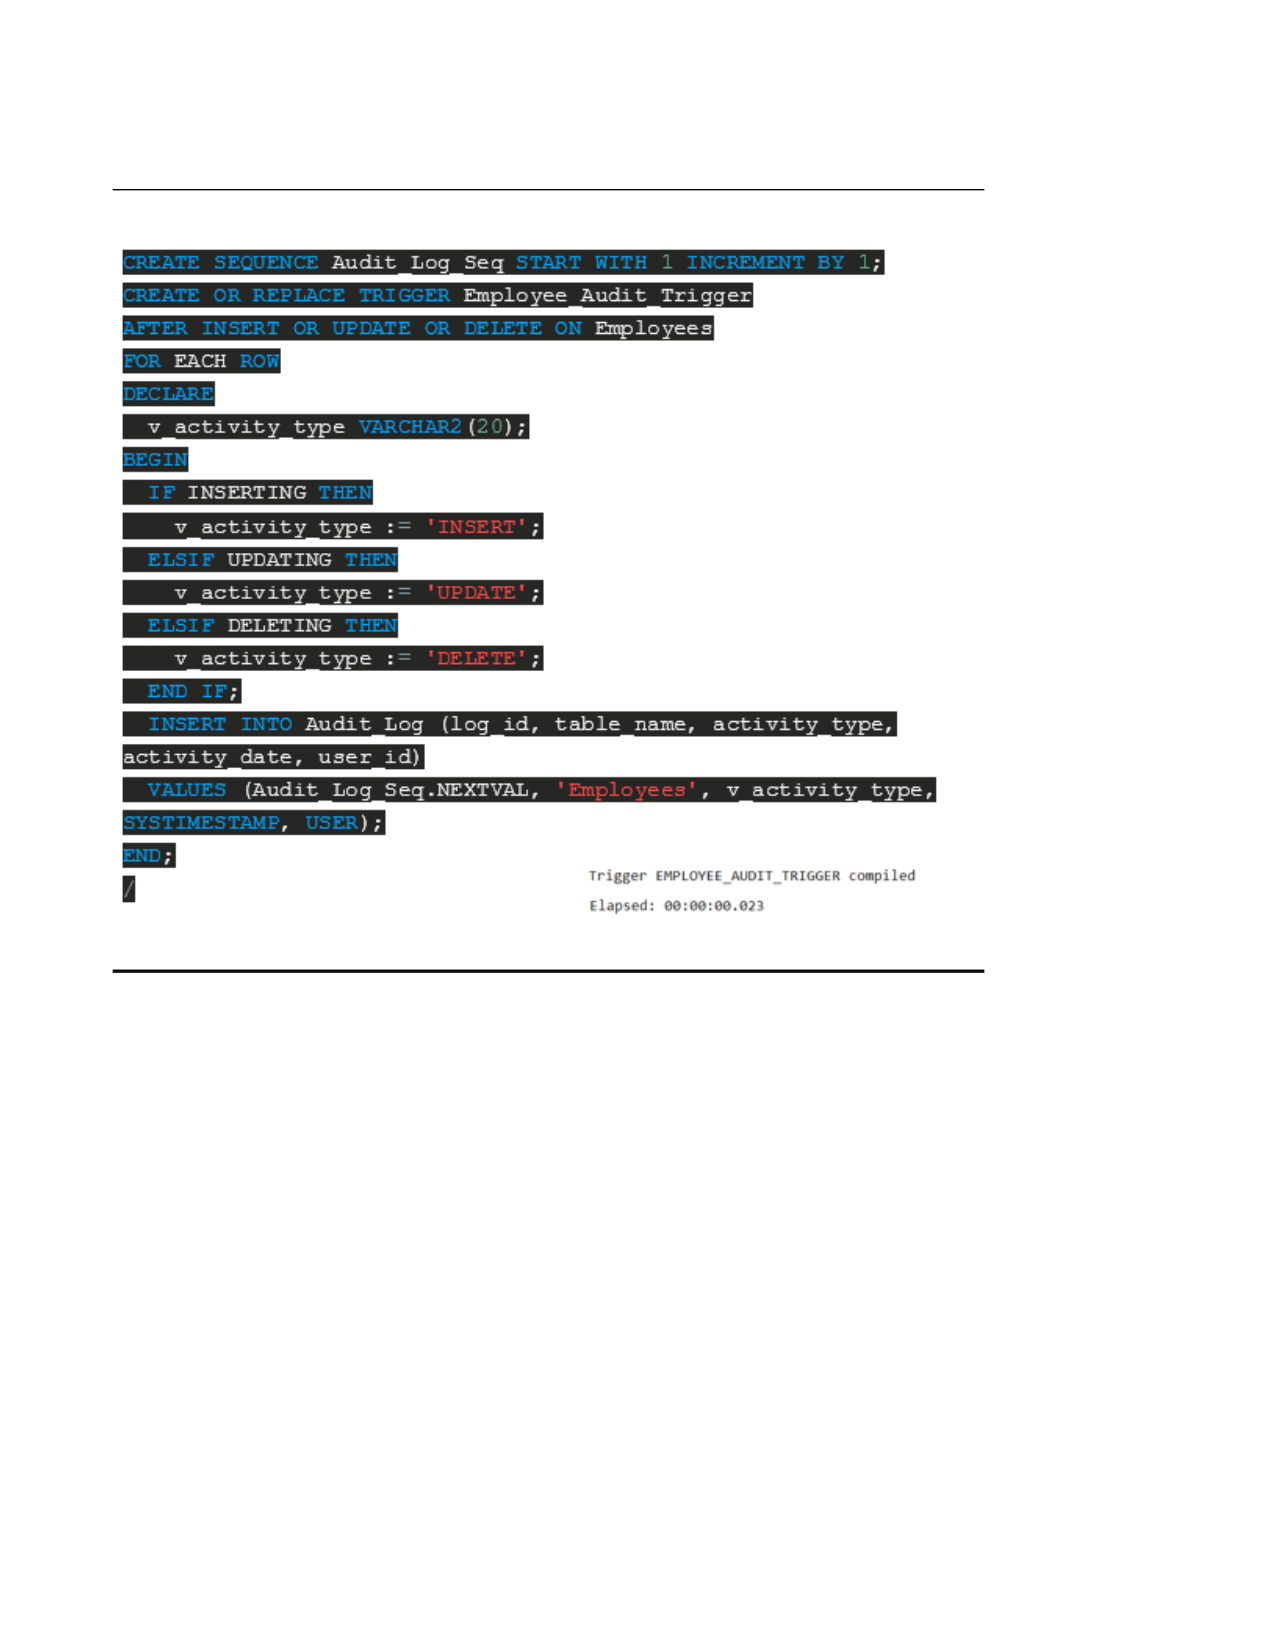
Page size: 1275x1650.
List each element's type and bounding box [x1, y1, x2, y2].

picture [112, 189, 985, 973]
